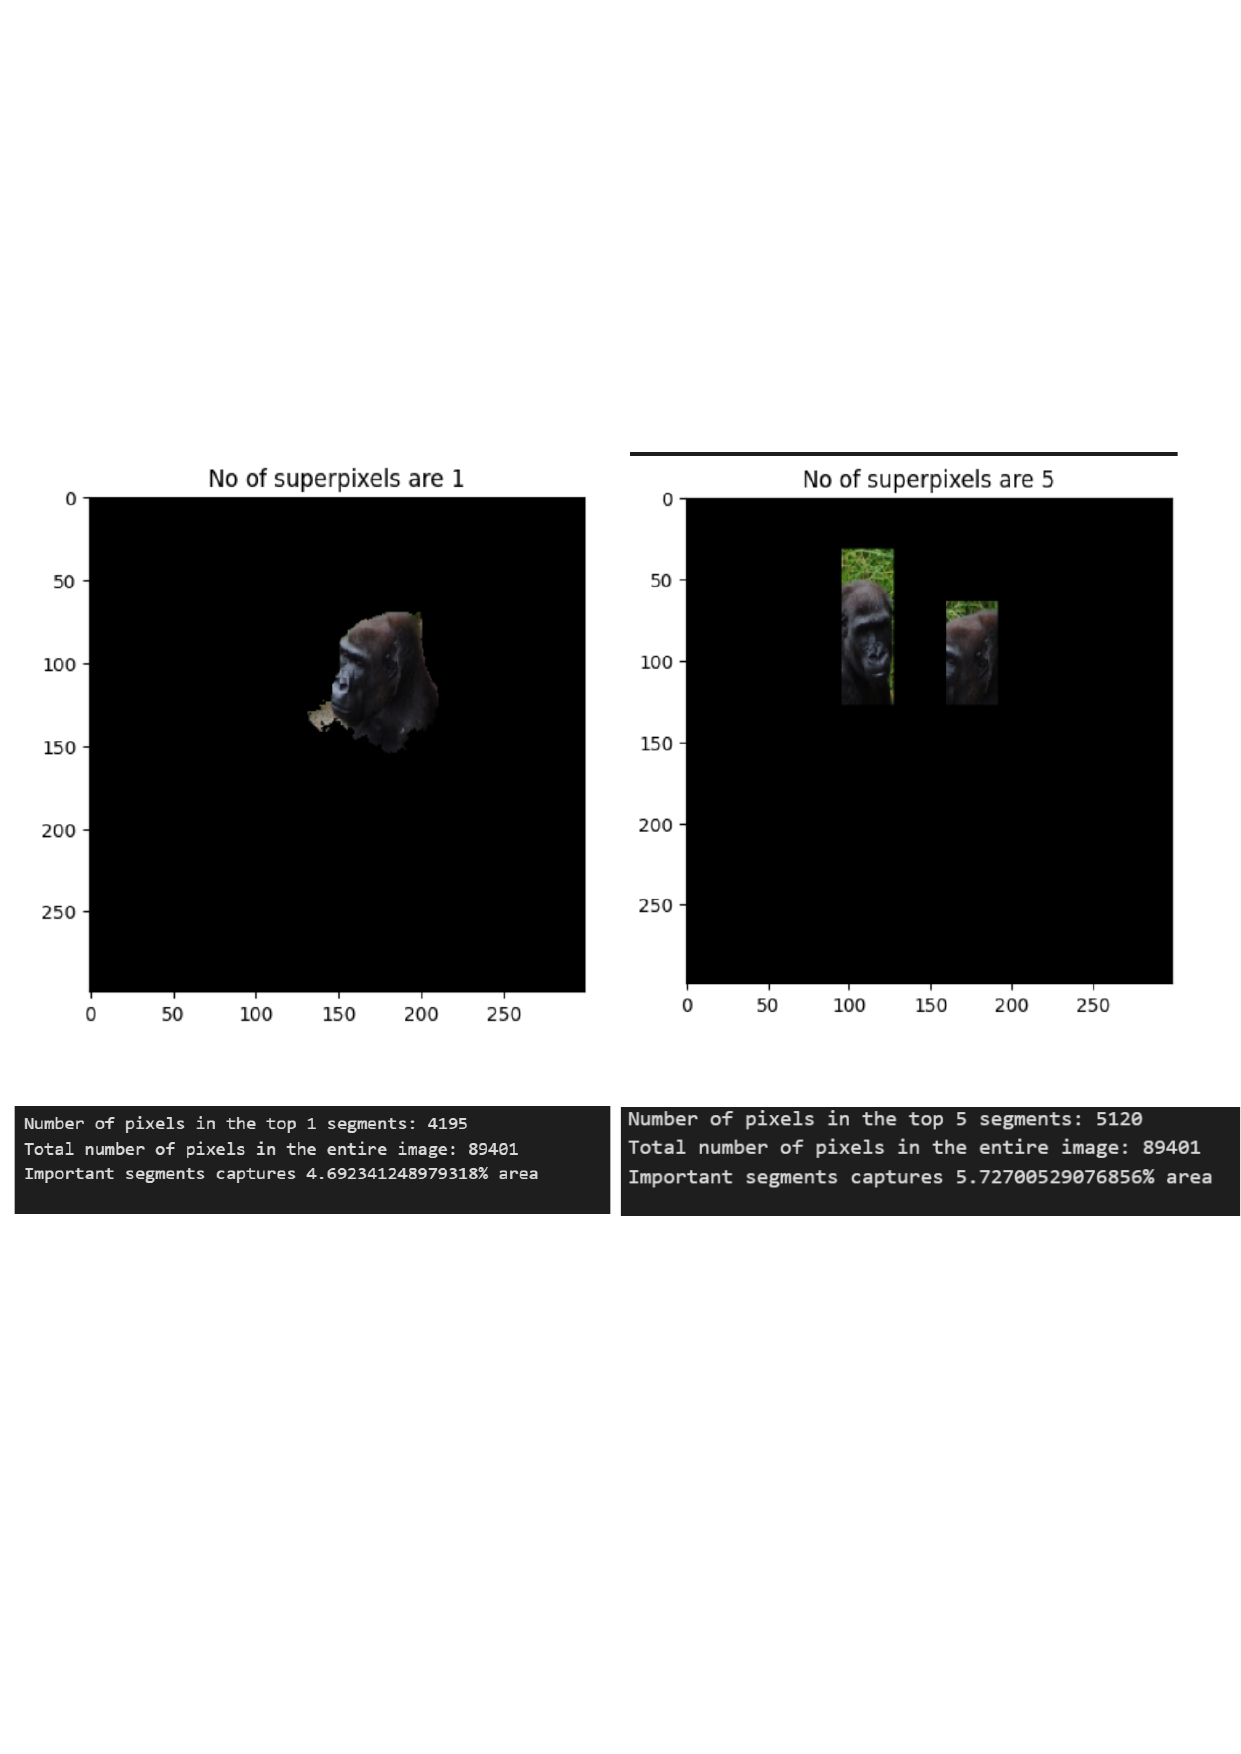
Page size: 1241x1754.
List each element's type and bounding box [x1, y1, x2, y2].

picture [29, 455, 594, 1031]
picture [14, 1106, 611, 1214]
picture [630, 452, 1178, 1027]
picture [620, 1107, 1241, 1216]
